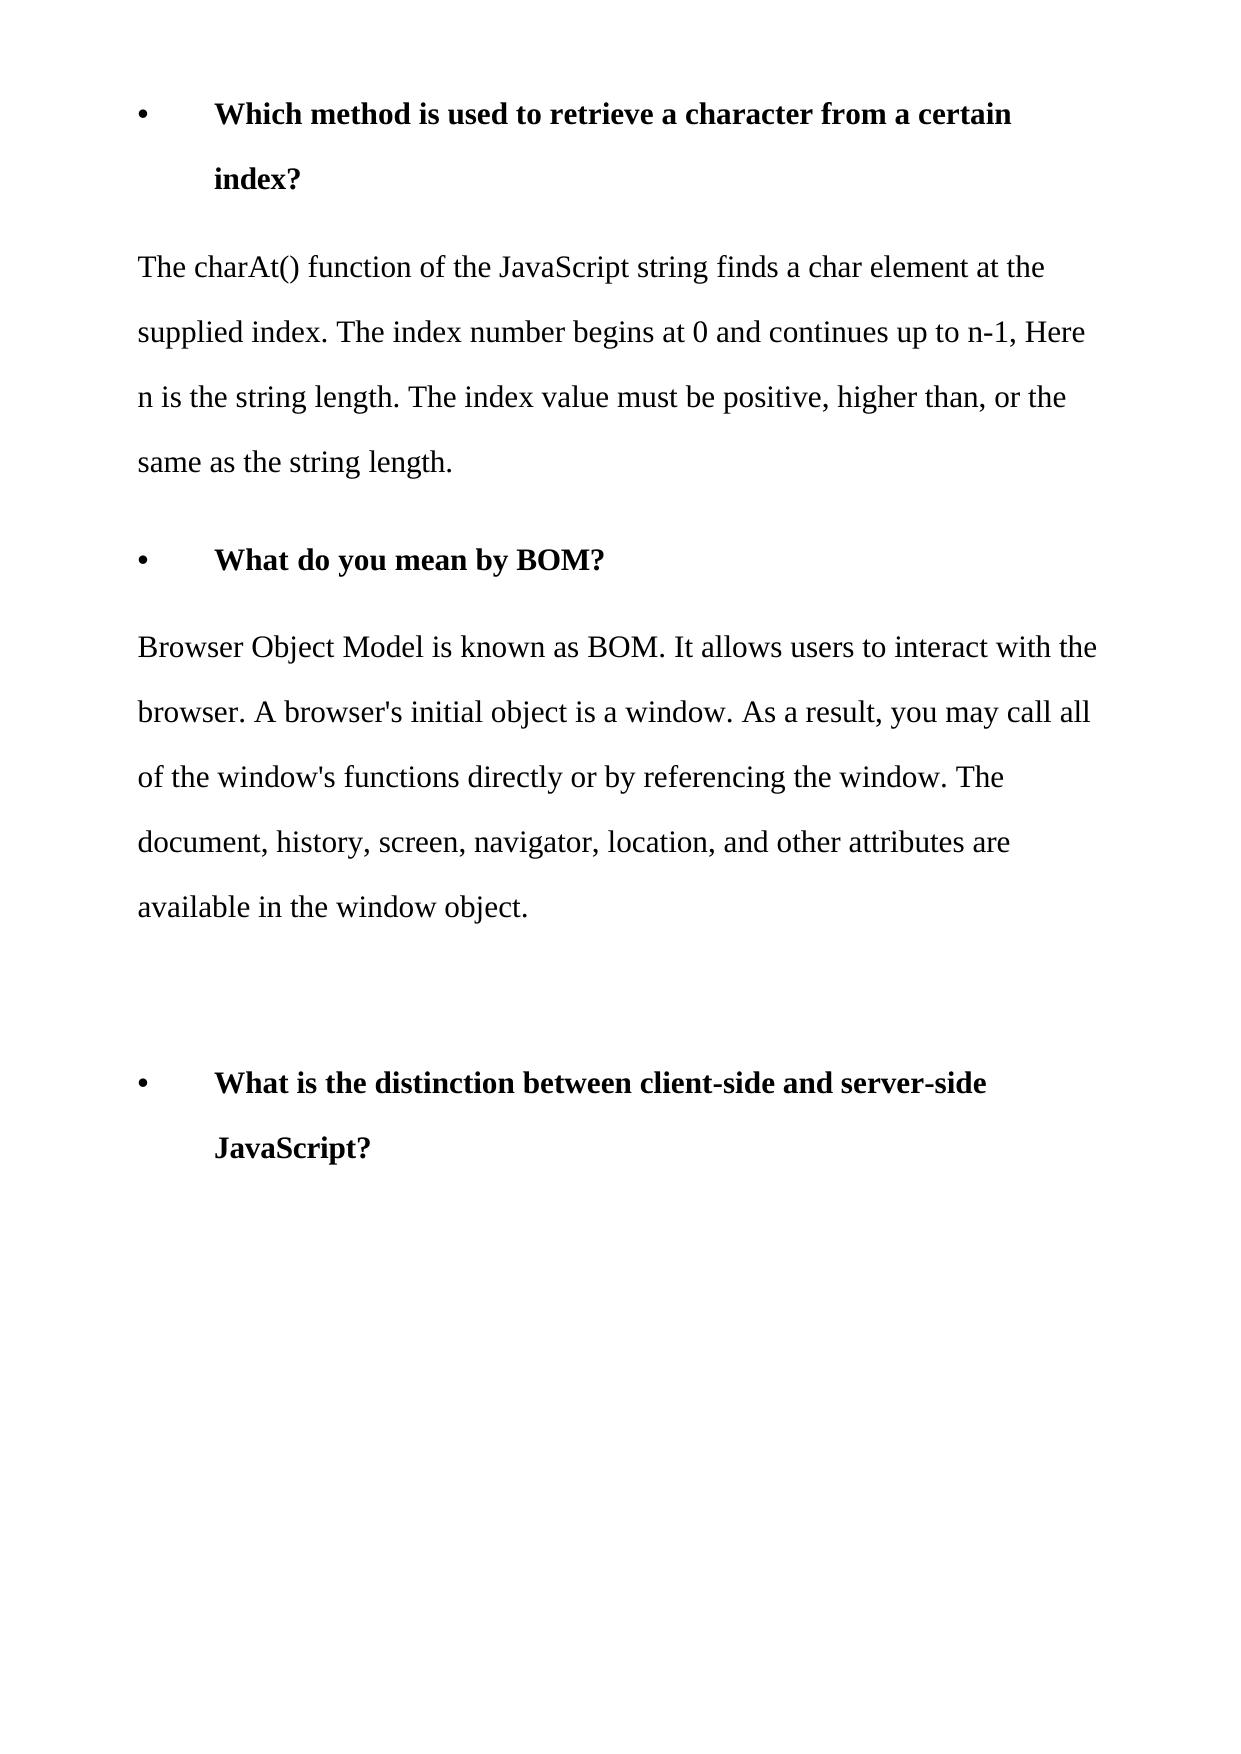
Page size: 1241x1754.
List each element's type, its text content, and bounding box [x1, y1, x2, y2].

text Browser Object Model is known as BOM. It allows users to interact with the browser. A browser's initial object is a window. As a result, you may call all of the window's functions directly or by referencing the window. The document, history, screen, navigator, location, and other attributes are available in the window object. [137, 613, 1103, 938]
text The charAt() function of the JavaScript string finds a char element at the supplied index. The index number begins at 0 and continues up to n-1, Here n is the string length. The index value must be positive, higher than, or the same as the string length. [137, 234, 1089, 494]
list What is the distinction between client-side and server-side JavaScript? [137, 1049, 1068, 1179]
list Which method is used to retrieve a character from a certain index? [137, 81, 1083, 211]
list What do you mean by BOM? [137, 526, 1165, 591]
